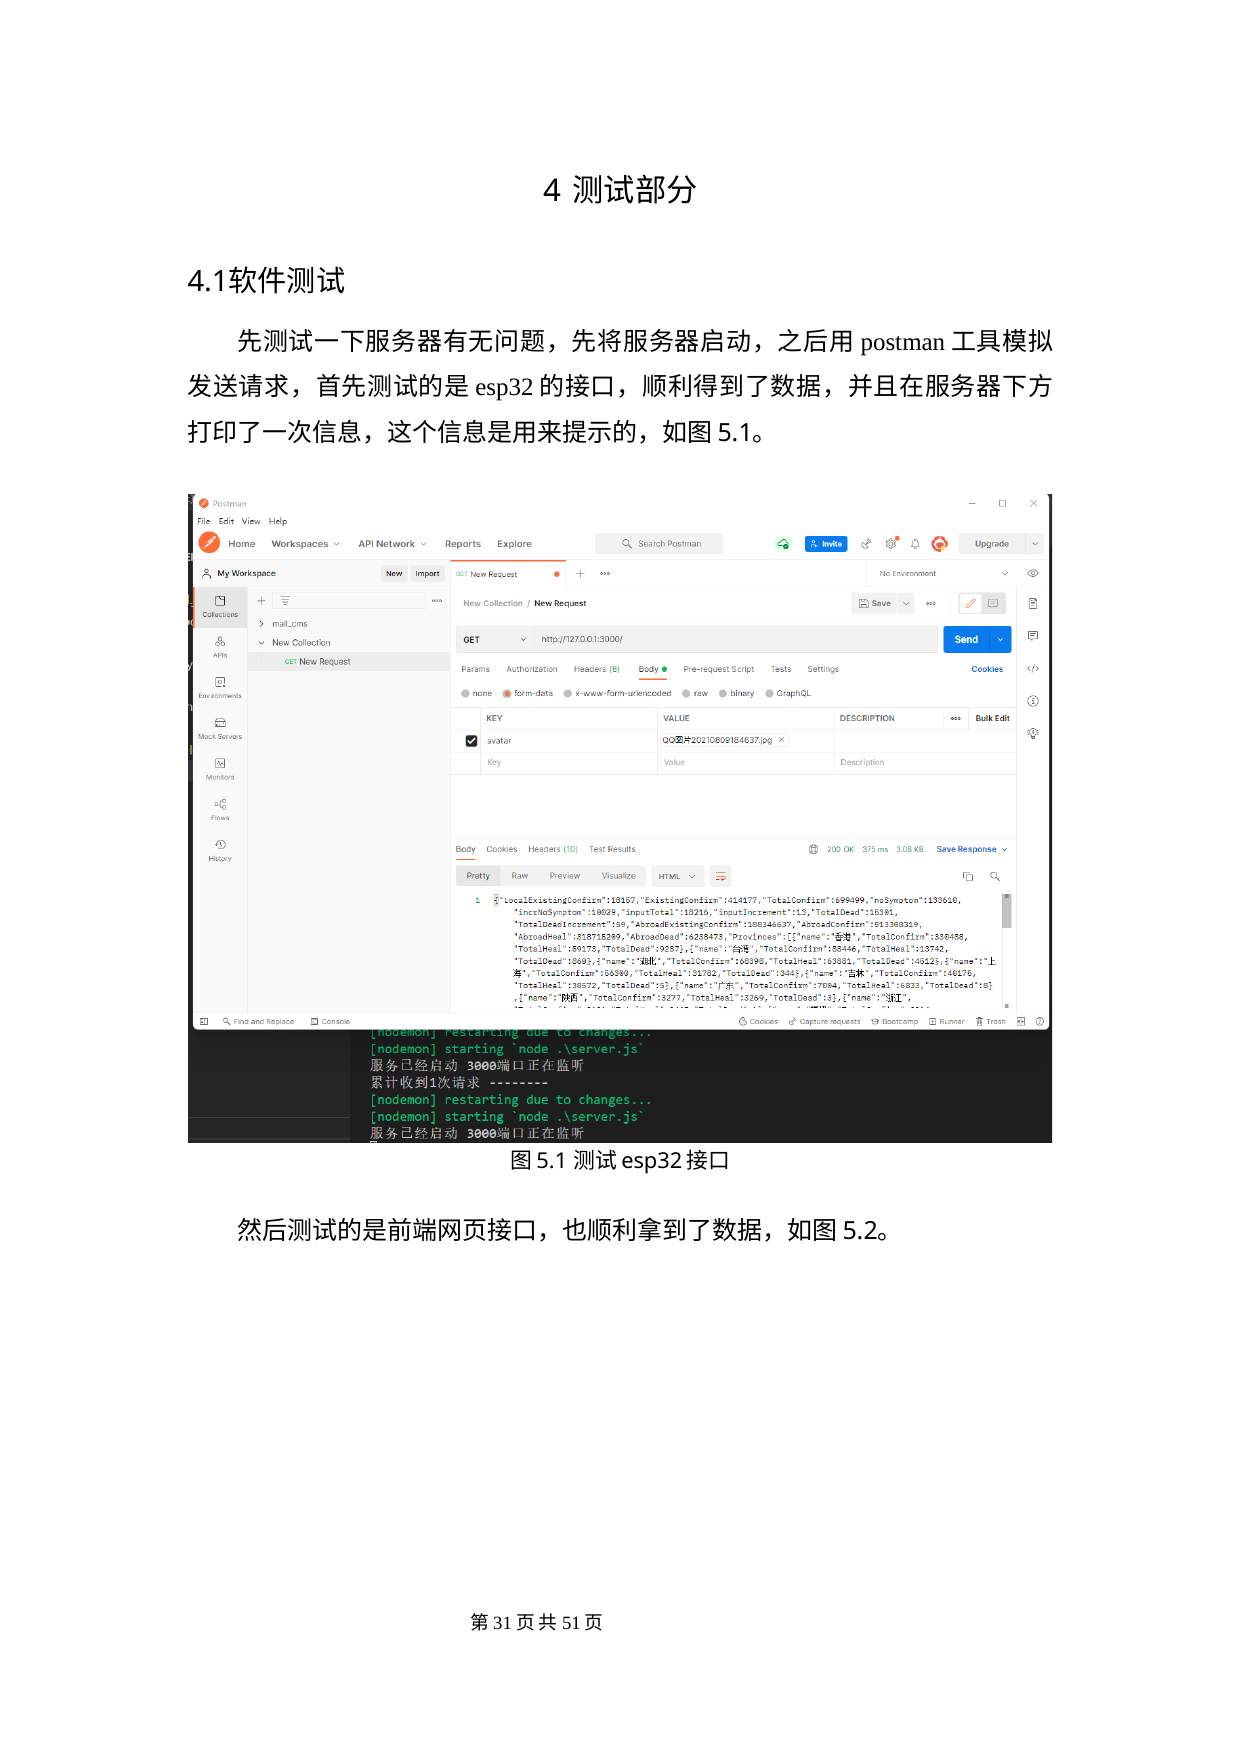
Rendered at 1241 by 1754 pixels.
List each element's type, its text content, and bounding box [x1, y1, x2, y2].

text 然后测试的是前端网页接口，也顺利拿到了数据，如图5.2。 [187, 1210, 1053, 1247]
subtitle 测试部分 [187, 165, 1053, 210]
subtitle 软件测试 [187, 258, 1053, 300]
text 先测试一下服务器有无问题，先将服务器启动，之后用postman工具模拟发送请求，首先测试的是esp32的接口，顺利得到了数据，并且在服务器下方打印了一次信息，这个信息是用来提示的，如图5.1。 [187, 321, 1053, 448]
text 图5.1 测试esp32接口 [187, 1143, 1053, 1174]
picture [188, 494, 1053, 1143]
